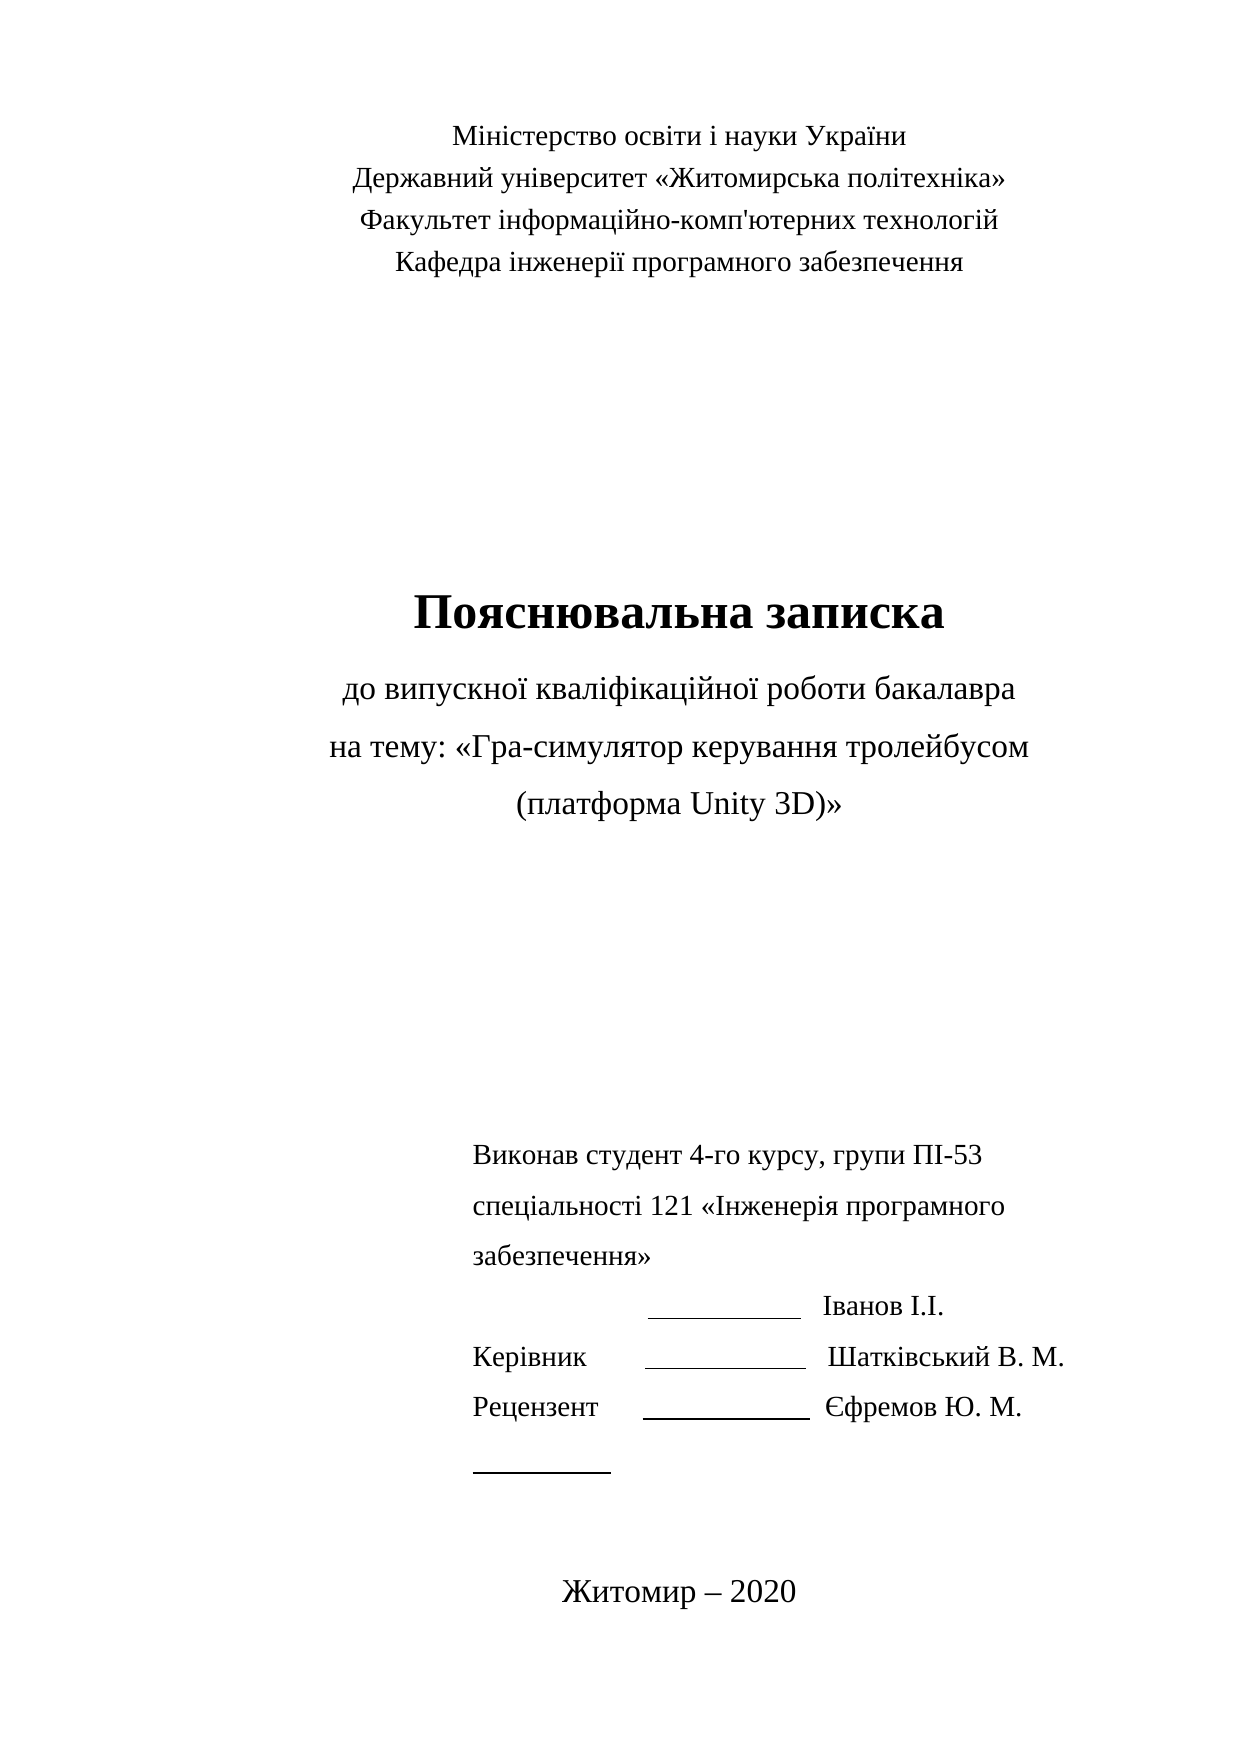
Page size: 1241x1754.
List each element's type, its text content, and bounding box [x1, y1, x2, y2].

text Керівник Шатківський В. М. [472, 1339, 1181, 1372]
text Житомир – 2020 [177, 1571, 1181, 1609]
text Виконав студент 4-го курсу, групи ПІ-53 спеціальності 121 «Інженерія програмного забезпечення» [472, 1137, 1181, 1272]
text Державний університет «Житомирська політехніка» [177, 160, 1181, 193]
text Кафедра інженерії програмного забезпечення [177, 244, 1181, 277]
text Рецензент Єфремов Ю. М. [472, 1389, 1181, 1423]
text Іванов І.І. [472, 1288, 1181, 1322]
text до випускної кваліфікаційної роботи бакалавра [177, 668, 1181, 707]
text (платформа Unity 3D)» [177, 783, 1181, 822]
text Пояснювальна записка [177, 582, 1181, 640]
text Факультет інформаційно-комп'ютерних технологій [177, 202, 1181, 235]
text Міністерство освіти і науки України [177, 118, 1181, 152]
text на тему: «Гра-симулятор керування тролейбусом [177, 726, 1181, 764]
